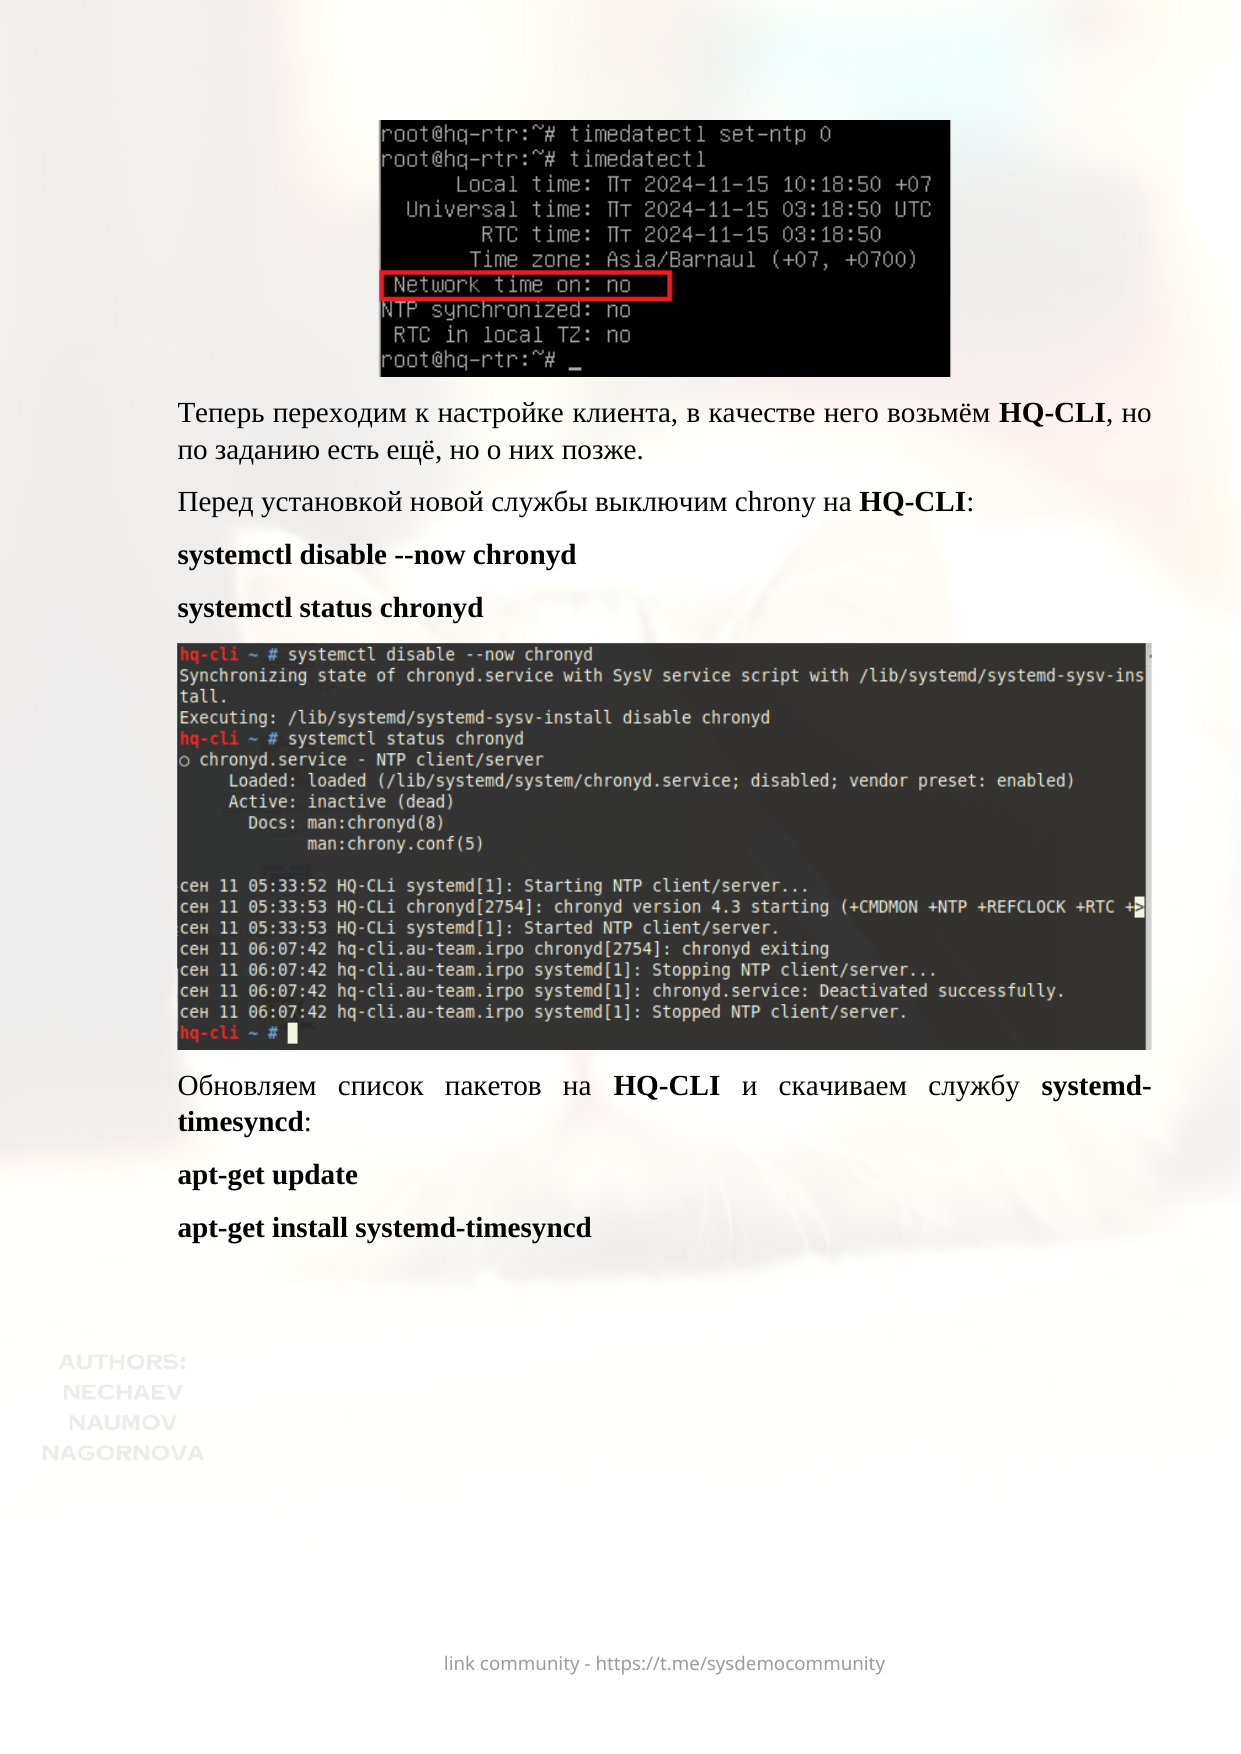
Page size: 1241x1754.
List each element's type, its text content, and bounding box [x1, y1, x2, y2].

text Теперь переходим к настройке клиента, в качестве него возьмём HQ-CLI, но по заданию есть ещё, но о них позже. [177, 396, 1152, 465]
text apt-get update [177, 1157, 1152, 1191]
picture [378, 120, 951, 377]
picture [177, 643, 1152, 1050]
text systemctl disable --now chronyd [177, 537, 1152, 571]
text apt-get install systemd-timesyncd [177, 1210, 1152, 1243]
text systemctl status chronyd [177, 590, 1152, 624]
text Обновляем список пакетов на HQ-CLI и скачиваем службу systemd-timesyncd: [177, 1068, 1152, 1138]
text Перед установкой новой службы выключим chrony на HQ-CLI: [177, 484, 1152, 518]
